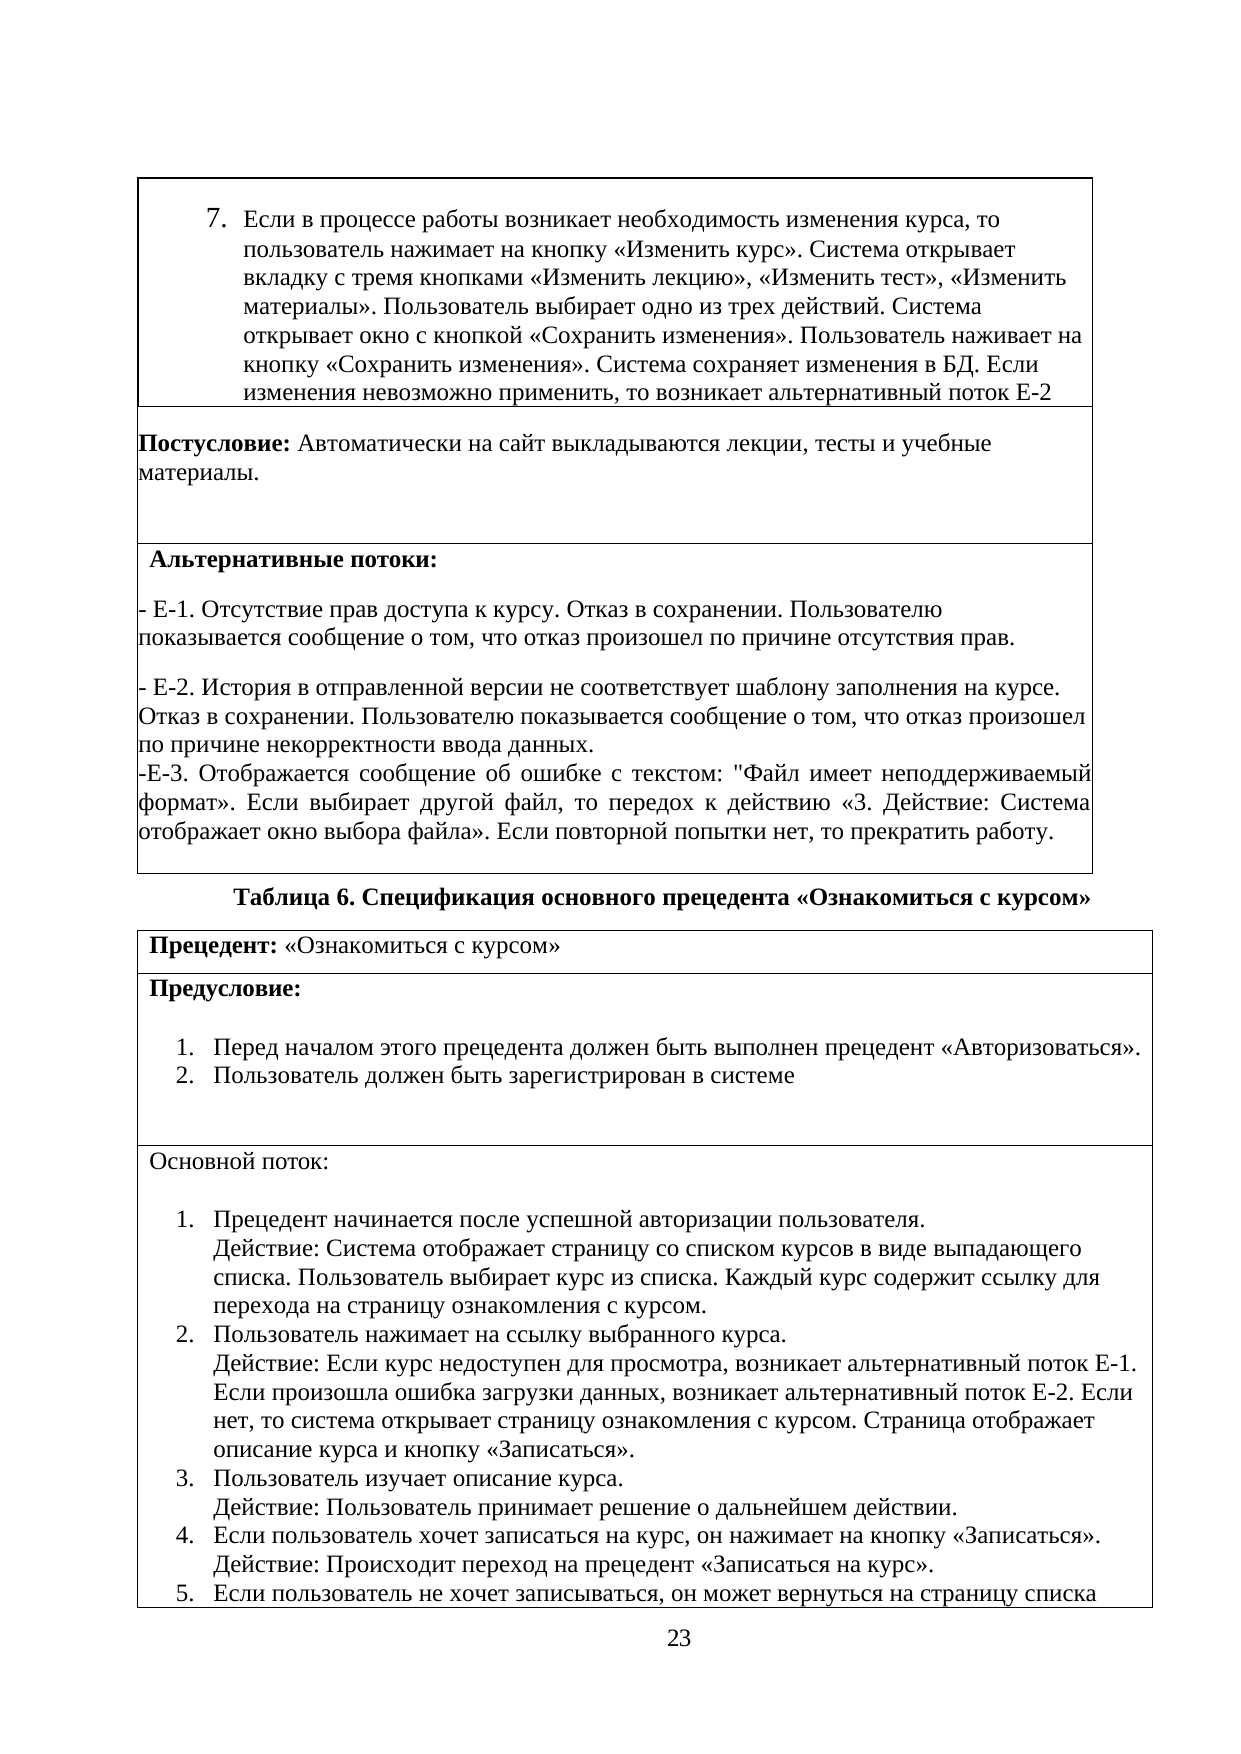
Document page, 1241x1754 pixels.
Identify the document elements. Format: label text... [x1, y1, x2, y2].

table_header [139, 179, 1092, 406]
table_cell Предусловие: Перед началом этого прецедента должен быть выполнен прецедент «Авторизоваться». Пользователь должен быть зарегистрирован в системе [138, 974, 1152, 1145]
table_header Прецедент: «Ознакомиться с курсом» [138, 931, 1152, 973]
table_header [138, 407, 1092, 543]
text Таблица 6. Спецификация основного прецедента «Ознакомиться с курсом» [233, 882, 1181, 911]
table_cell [138, 1146, 1152, 1607]
table_cell Альтернативные потоки: - Е-1. Отсутствие прав доступа к курсу. Отказ в сохранении. Пользователю показывается сообщение о том, что отказ произошел по причине отсутствия прав. - Е-2. История в отправленной версии не соответствует шаблону заполнения на курсе. Отказ в сохранении. Пользователю показывается сообщение о том, что отказ произошел по причине некорректности ввода данных. -Е-3. Отображается сообщение об ошибке с текстом: "Файл имеет неподдерживаемый формат». Если выбирает другой файл, то передох к действию «3. Действие: Система отображает окно выбора файла». Если повторной попытки нет, то прекратить работу. [138, 544, 1092, 873]
